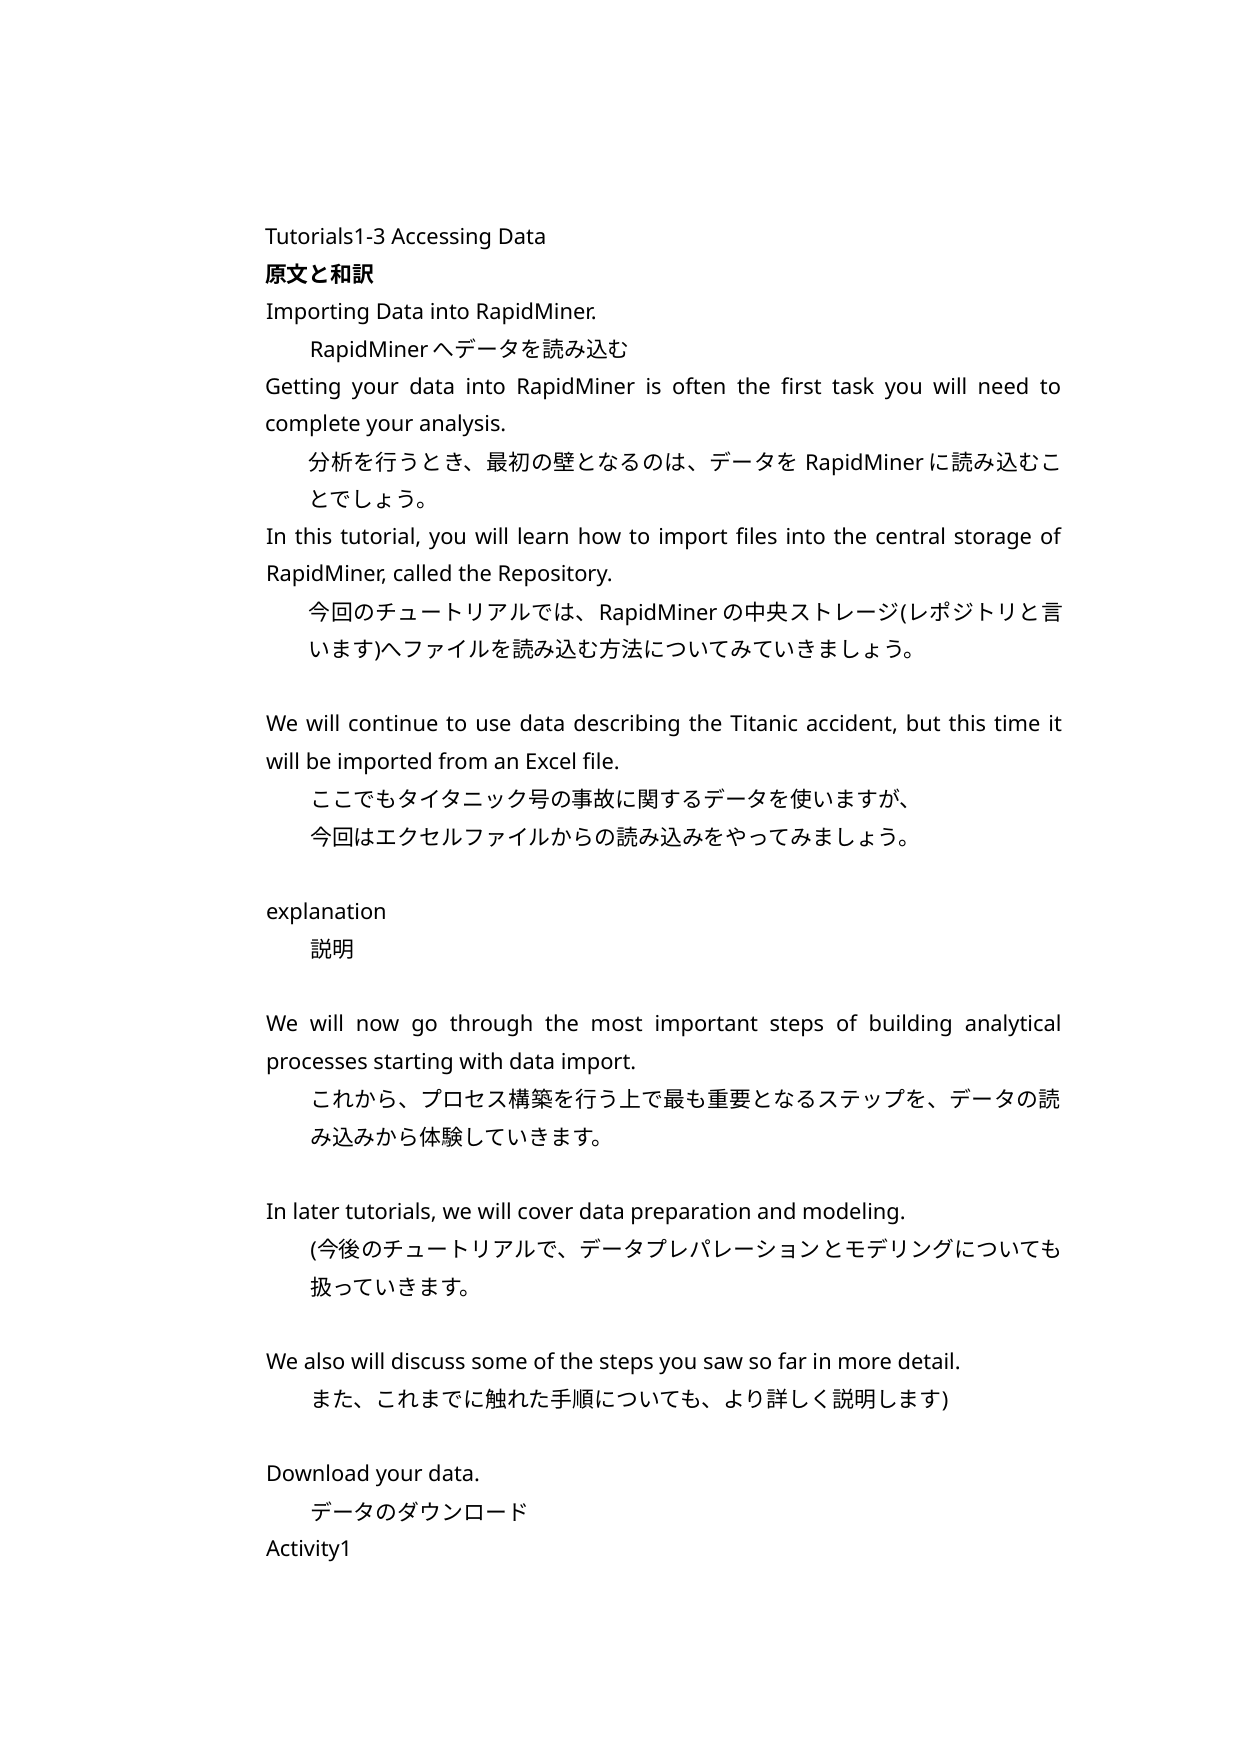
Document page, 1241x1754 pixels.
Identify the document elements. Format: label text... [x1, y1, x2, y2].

text また、これまでに触れた手順についても、より詳しく説明します) [310, 1379, 1063, 1417]
text データのダウンロード [310, 1492, 1063, 1529]
text RapidMinerへデータを読み込む [266, 329, 1063, 367]
text Activity1 [266, 1529, 1063, 1567]
text (今後のチュートリアルで、データプレパレーションとモデリングについても扱っていきます。 [310, 1229, 1063, 1304]
subtitle 原文と和訳 [265, 254, 1063, 292]
text We also will discuss some of the steps you saw so far in more detail. [266, 1342, 1063, 1379]
text これから、プロセス構築を行う上で最も重要となるステップを、データの読み込みから体験していきます。 [310, 1079, 1063, 1154]
text 説明 [310, 929, 1063, 967]
text Getting your data into RapidMiner is often the first task you will need to complete your analysis. [265, 367, 1063, 442]
subtitle Tutorials1-3 Accessing Data [265, 217, 1063, 254]
text In later tutorials, we will cover data preparation and modeling. [266, 1192, 1063, 1229]
text Importing Data into RapidMiner. [266, 292, 1063, 329]
text We will now go through the most important steps of building analytical processes starting with data import. [266, 1004, 1063, 1079]
text Download your data. [266, 1454, 1063, 1492]
text 分析を行うとき、最初の壁となるのは、データをRapidMinerに読み込むことでしょう。 [308, 442, 1063, 517]
text We will continue to use data describing the Titanic accident, but this time it will be imported from an Excel file. [266, 704, 1063, 779]
text ここでもタイタニック号の事故に関するデータを使いますが、 今回はエクセルファイルからの読み込みをやってみましょう。 [310, 779, 1063, 854]
text explanation [266, 892, 1063, 929]
text In this tutorial, you will learn how to import files into the central storage of RapidMiner, called the Repository. [266, 517, 1063, 592]
text 今回のチュートリアルでは、RapidMinerの中央ストレージ(レポジトリと言います)へファイルを読み込む方法についてみていきましょう。 [308, 592, 1063, 667]
